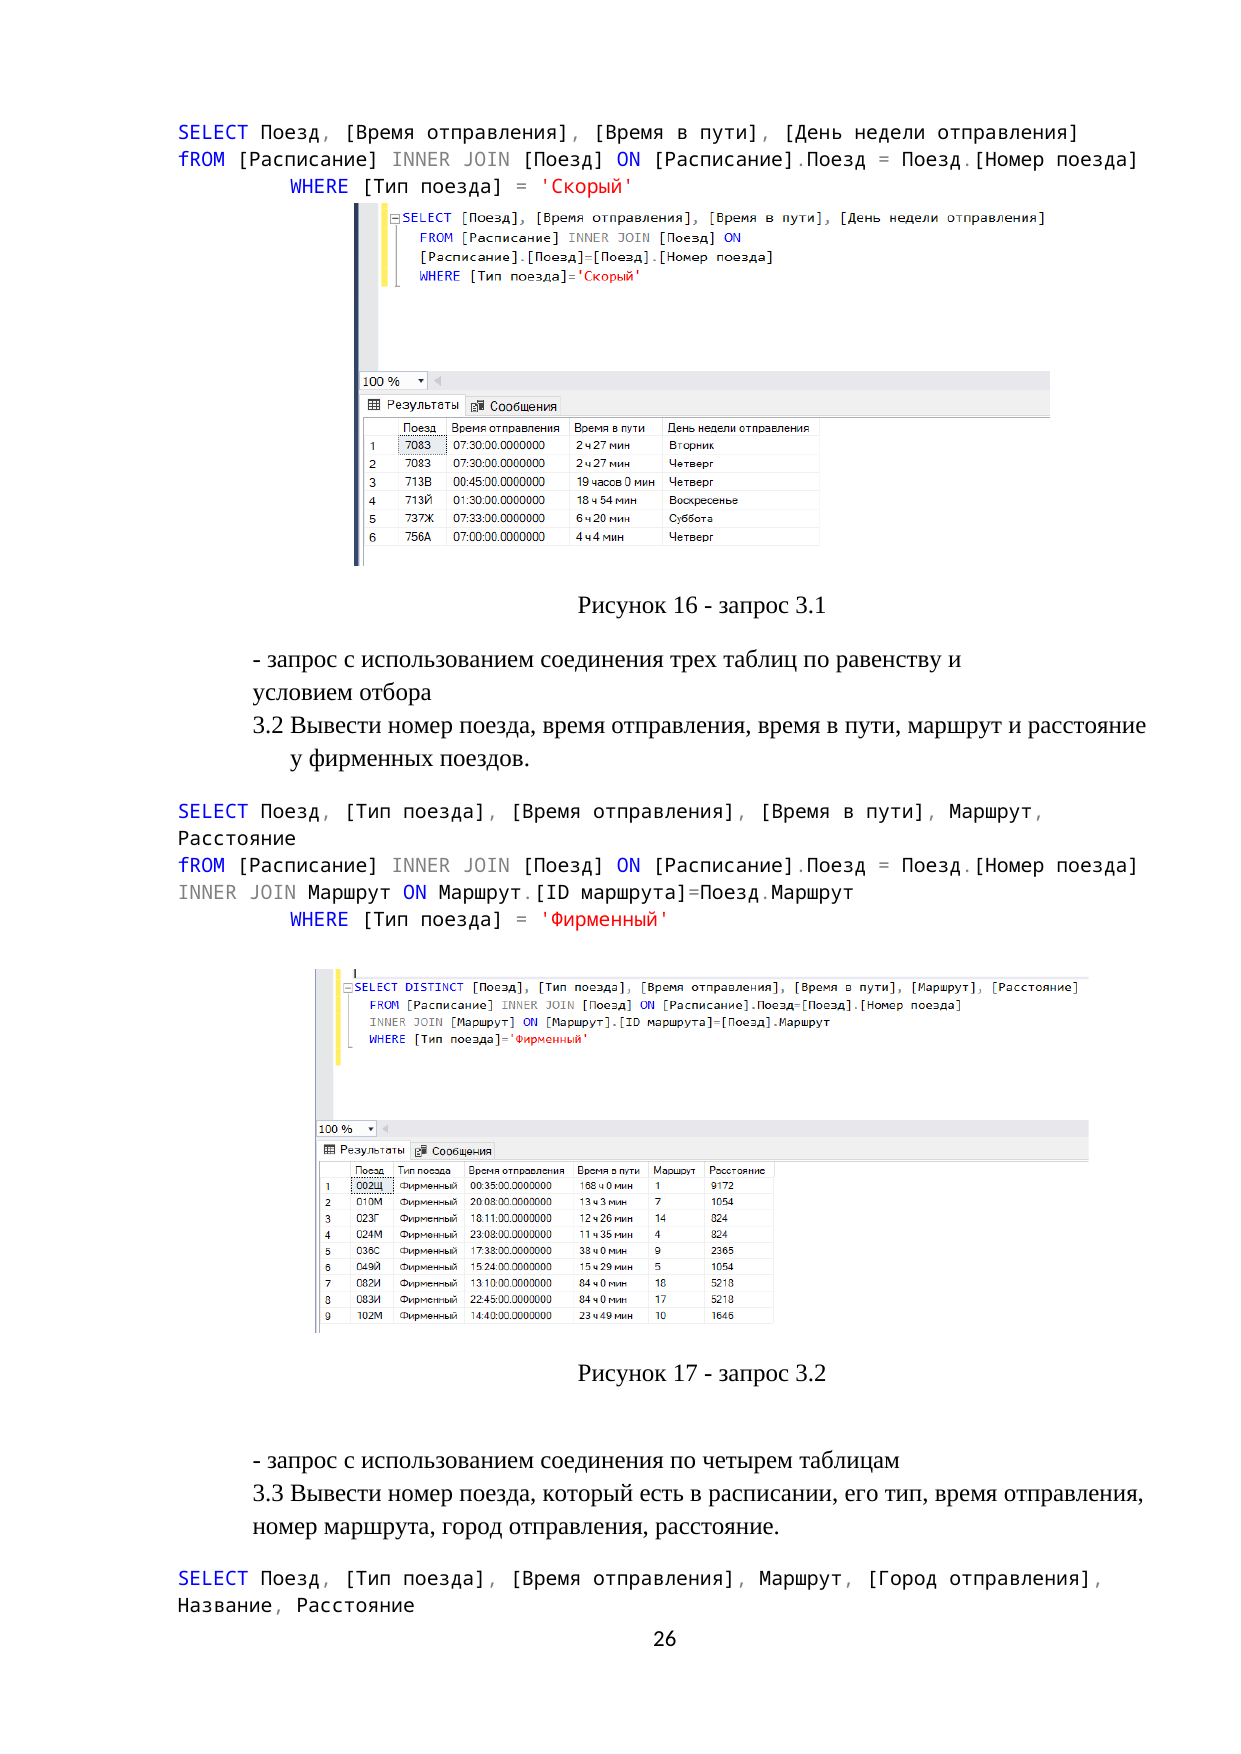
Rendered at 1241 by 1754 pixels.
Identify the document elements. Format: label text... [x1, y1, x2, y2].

picture [315, 969, 1089, 1333]
list - запрос с использованием соединения по четырем таблицам [252, 1445, 1152, 1473]
list WHERE [Тип поезда] = 'Скорый' [290, 172, 1152, 199]
list WHERE [Тип поезда] = 'Фирменный' [290, 905, 1152, 932]
text fROM [Расписание] INNER JOIN [Поезд] ON [Расписание].Поезд = Поезд.[Номер поезда] [177, 145, 1152, 172]
picture [354, 203, 1050, 566]
text INNER JOIN Маршрут ON Маршрут.[ID маршрута]=Поезд.Маршрут [177, 878, 1152, 905]
text SELECT Поезд, [Время отправления], [Время в пути], [День недели отправления] [177, 118, 1152, 145]
text Рисунок 16 - запрос 3.1 [252, 591, 1152, 619]
text fROM [Расписание] INNER JOIN [Поезд] ON [Расписание].Поезд = Поезд.[Номер поезда] [177, 851, 1152, 878]
list Вывести номер поезда, время отправления, время в пути, маршрут и расстояние у фирменных поездов. [252, 710, 1152, 772]
list 3.3 Вывести номер поезда, который есть в расписании, его тип, время отправления, номер маршрута, город отправления, расстояние. [252, 1478, 1152, 1539]
list - запрос с использованием соединения трех таблиц по равенству и [252, 644, 1152, 673]
text Рисунок 17 - запрос 3.2 [252, 1358, 1152, 1387]
list условием отбора [252, 677, 1152, 706]
text SELECT Поезд, [Тип поезда], [Время отправления], Маршрут, [Город отправления], Название, Расстояние [177, 1565, 1152, 1619]
text SELECT Поезд, [Тип поезда], [Время отправления], [Время в пути], Маршрут, Расстояние [177, 797, 1152, 851]
